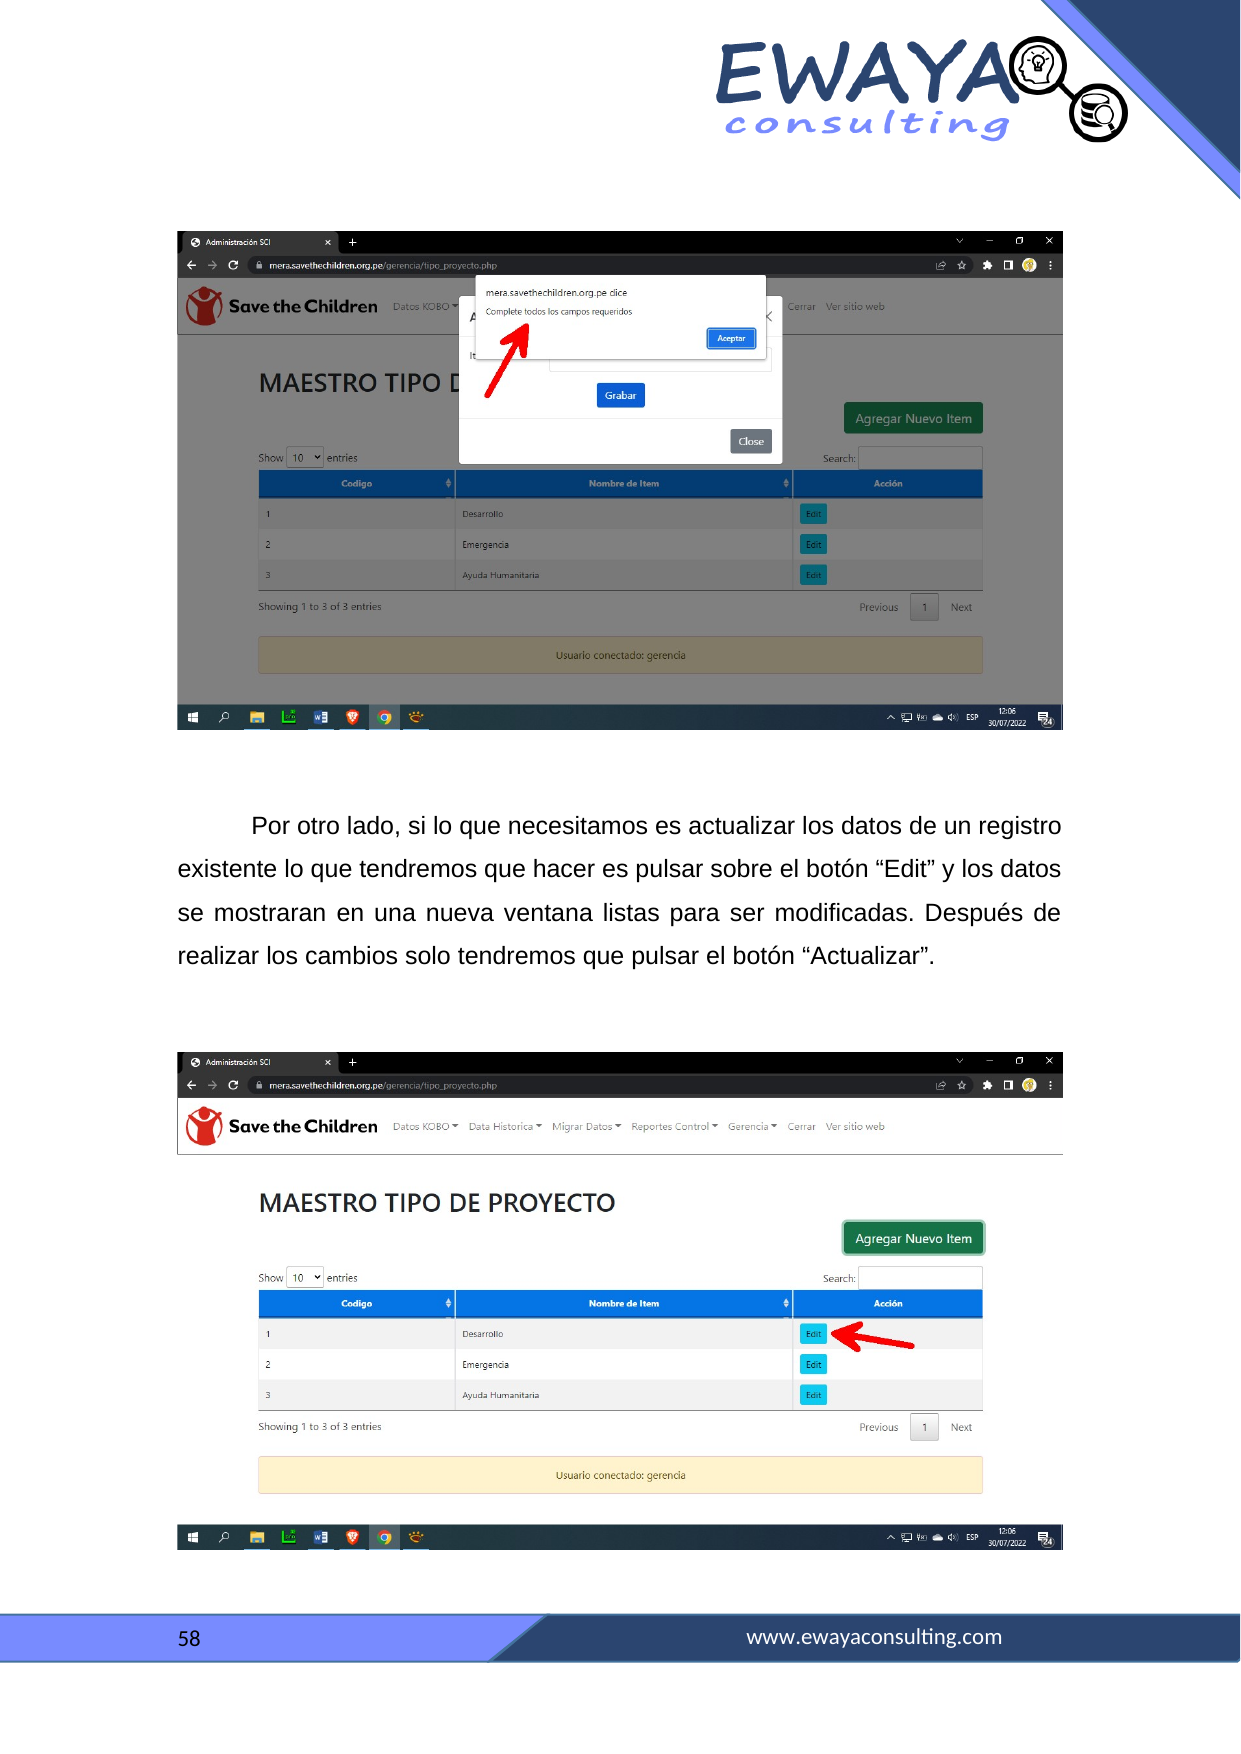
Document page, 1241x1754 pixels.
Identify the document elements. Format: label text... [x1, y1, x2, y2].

picture [714, 34, 1129, 143]
text Por otro lado, si lo que necesitamos es actualizar los datos de un registro existente lo que tendremos que hacer es pulsar sobre el botón “Edit” y los datos se mostraran en una nueva ventana listas para ser modificadas. Después de realizar los cambios solo tendremos que pulsar el botón “Actualizar”. [177, 811, 1063, 969]
picture [177, 231, 1063, 730]
picture [177, 1052, 1063, 1550]
